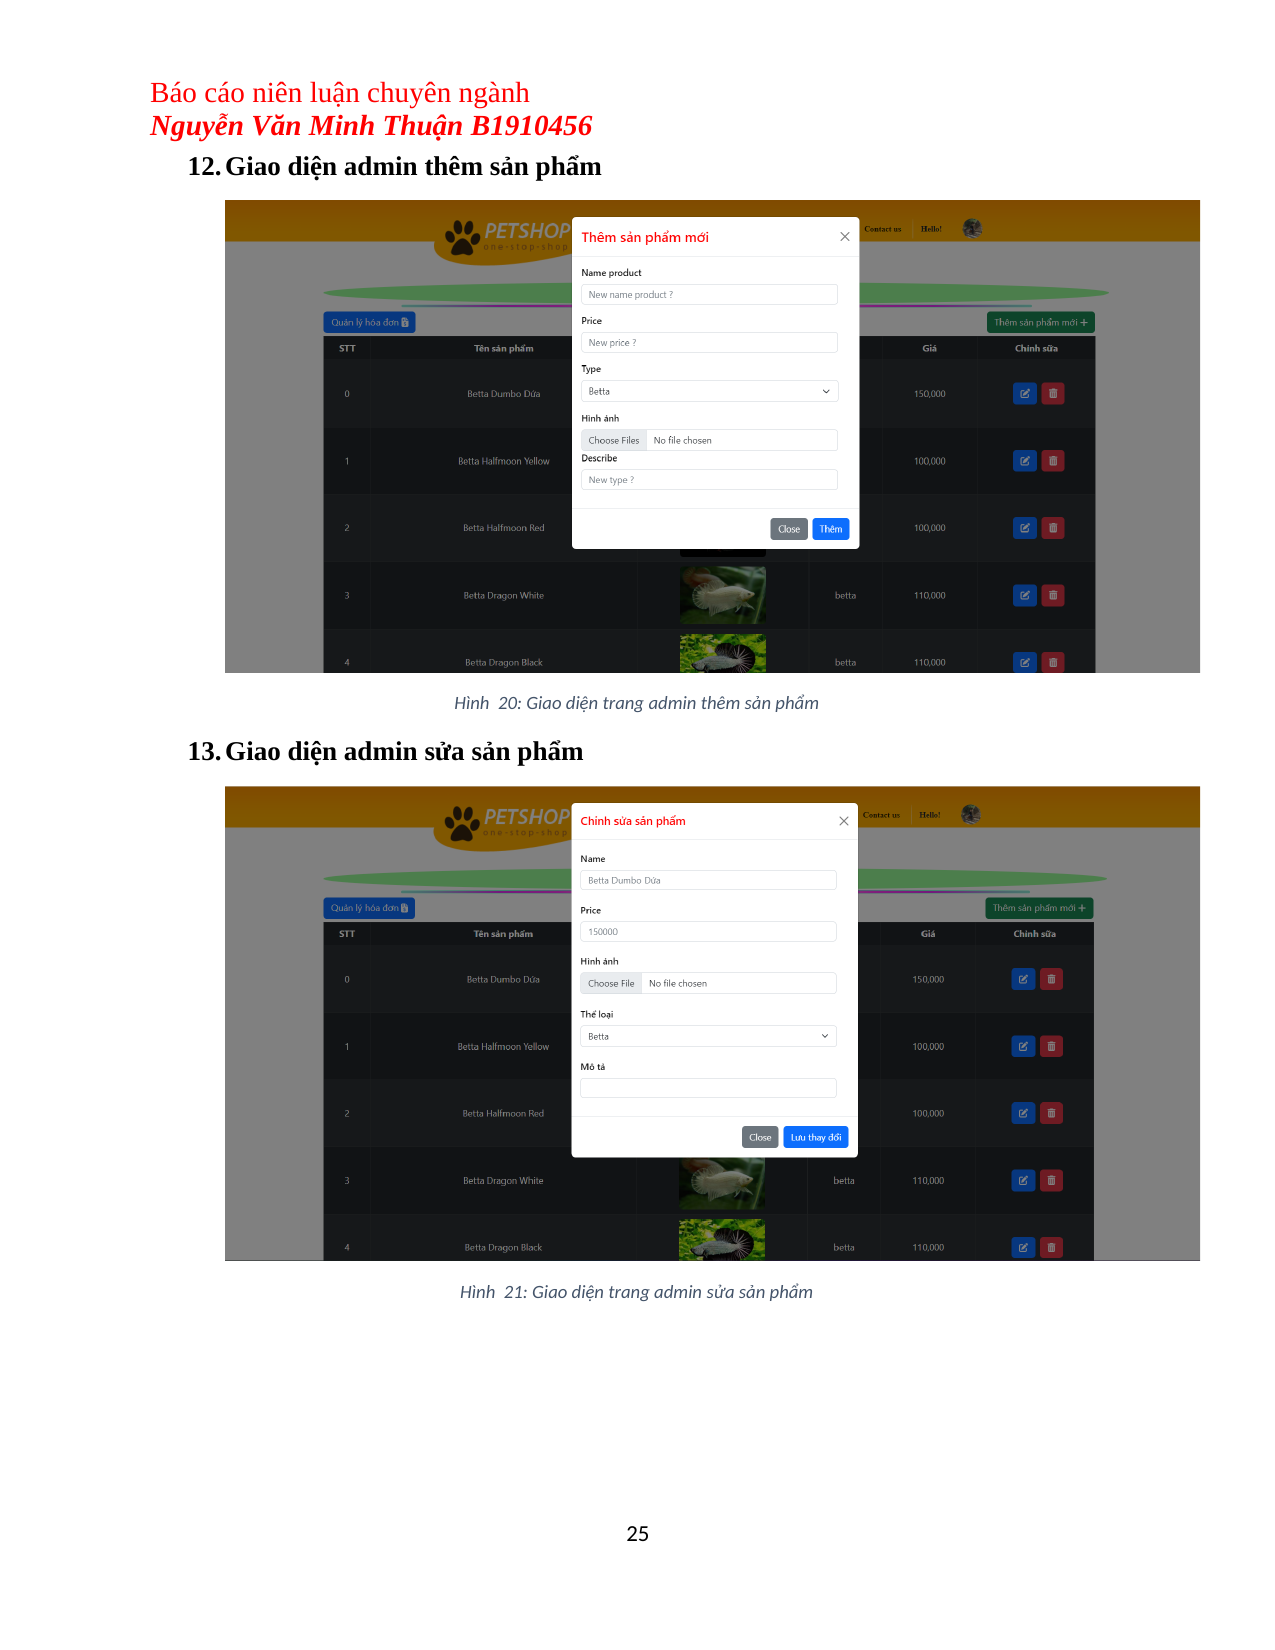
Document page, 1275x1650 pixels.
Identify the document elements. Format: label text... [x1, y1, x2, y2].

picture [225, 200, 1200, 673]
text Giao diện admin thêm sản phẩm [187, 150, 1125, 181]
text Giao diện admin sửa sản phẩm [187, 735, 1125, 766]
picture [225, 785, 1200, 1261]
